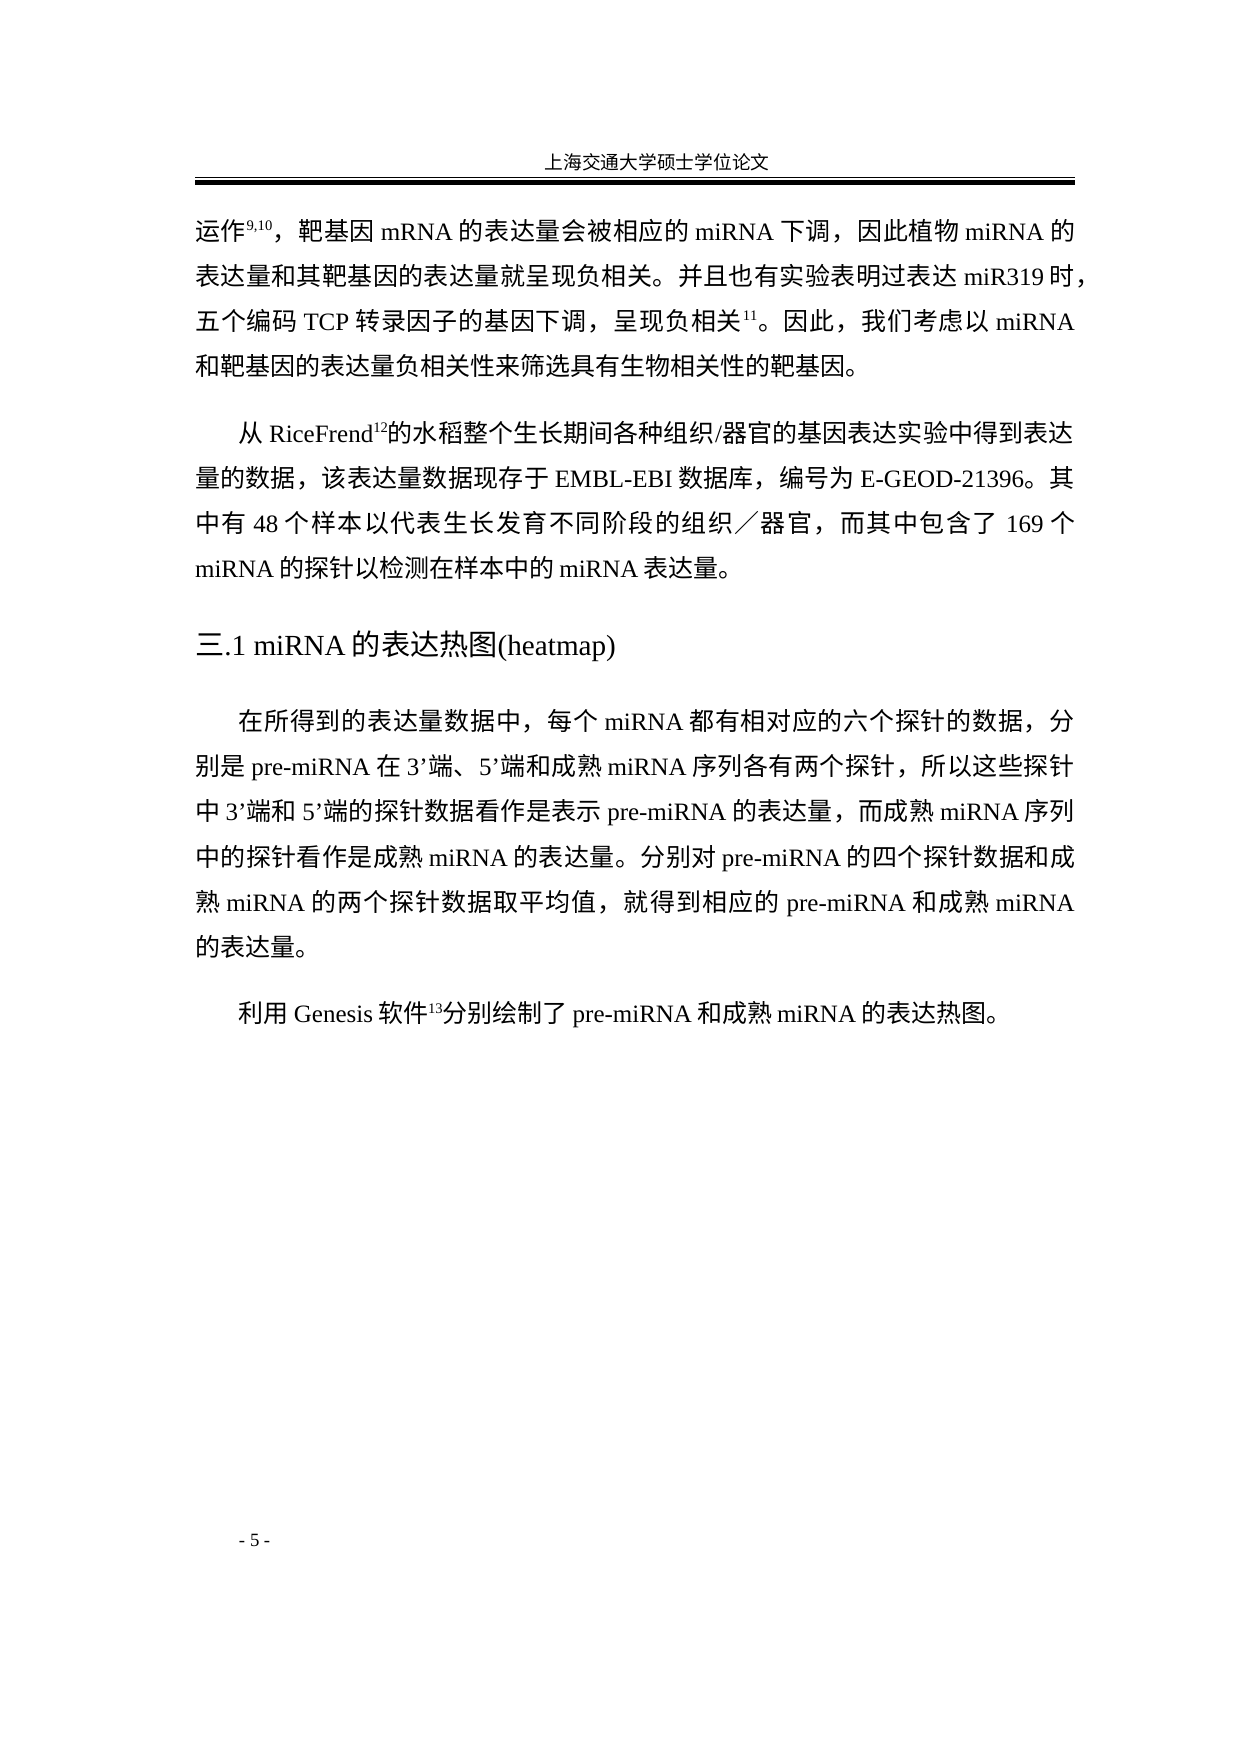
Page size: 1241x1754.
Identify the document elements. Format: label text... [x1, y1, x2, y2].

text 在所得到的表达量数据中，每个miRNA都有相对应的六个探针的数据，分别是pre-miRNA在3’端、5’端和成熟miRNA序列各有两个探针，所以这些探针中3’端和5’端的探针数据看作是表示pre-miRNA的表达量，而成熟miRNA序列中的探针看作是成熟miRNA的表达量。分别对pre-miRNA的四个探针数据和成熟miRNA的两个探针数据取平均值，就得到相应的pre-miRNA和成熟miRNA的表达量。 [195, 701, 1075, 964]
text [195, 211, 1075, 383]
subtitle miRNA的表达热图(heatmap) [195, 621, 1075, 664]
text 从RiceFrend的水稻整个生长期间各种组织/器官的基因表达实验中得到表达量的数据，该表达量数据现存于EMBL-EBI数据库，编号为E-GEOD-21396。其中有48个样本以代表生长发育不同阶段的组织／器官，而其中包含了169个miRNA的探针以检测在样本中的miRNA表达量。 [195, 413, 1075, 585]
text 利用Genesis软件分别绘制了pre-miRNA和成熟miRNA的表达热图。 [195, 994, 1075, 1030]
